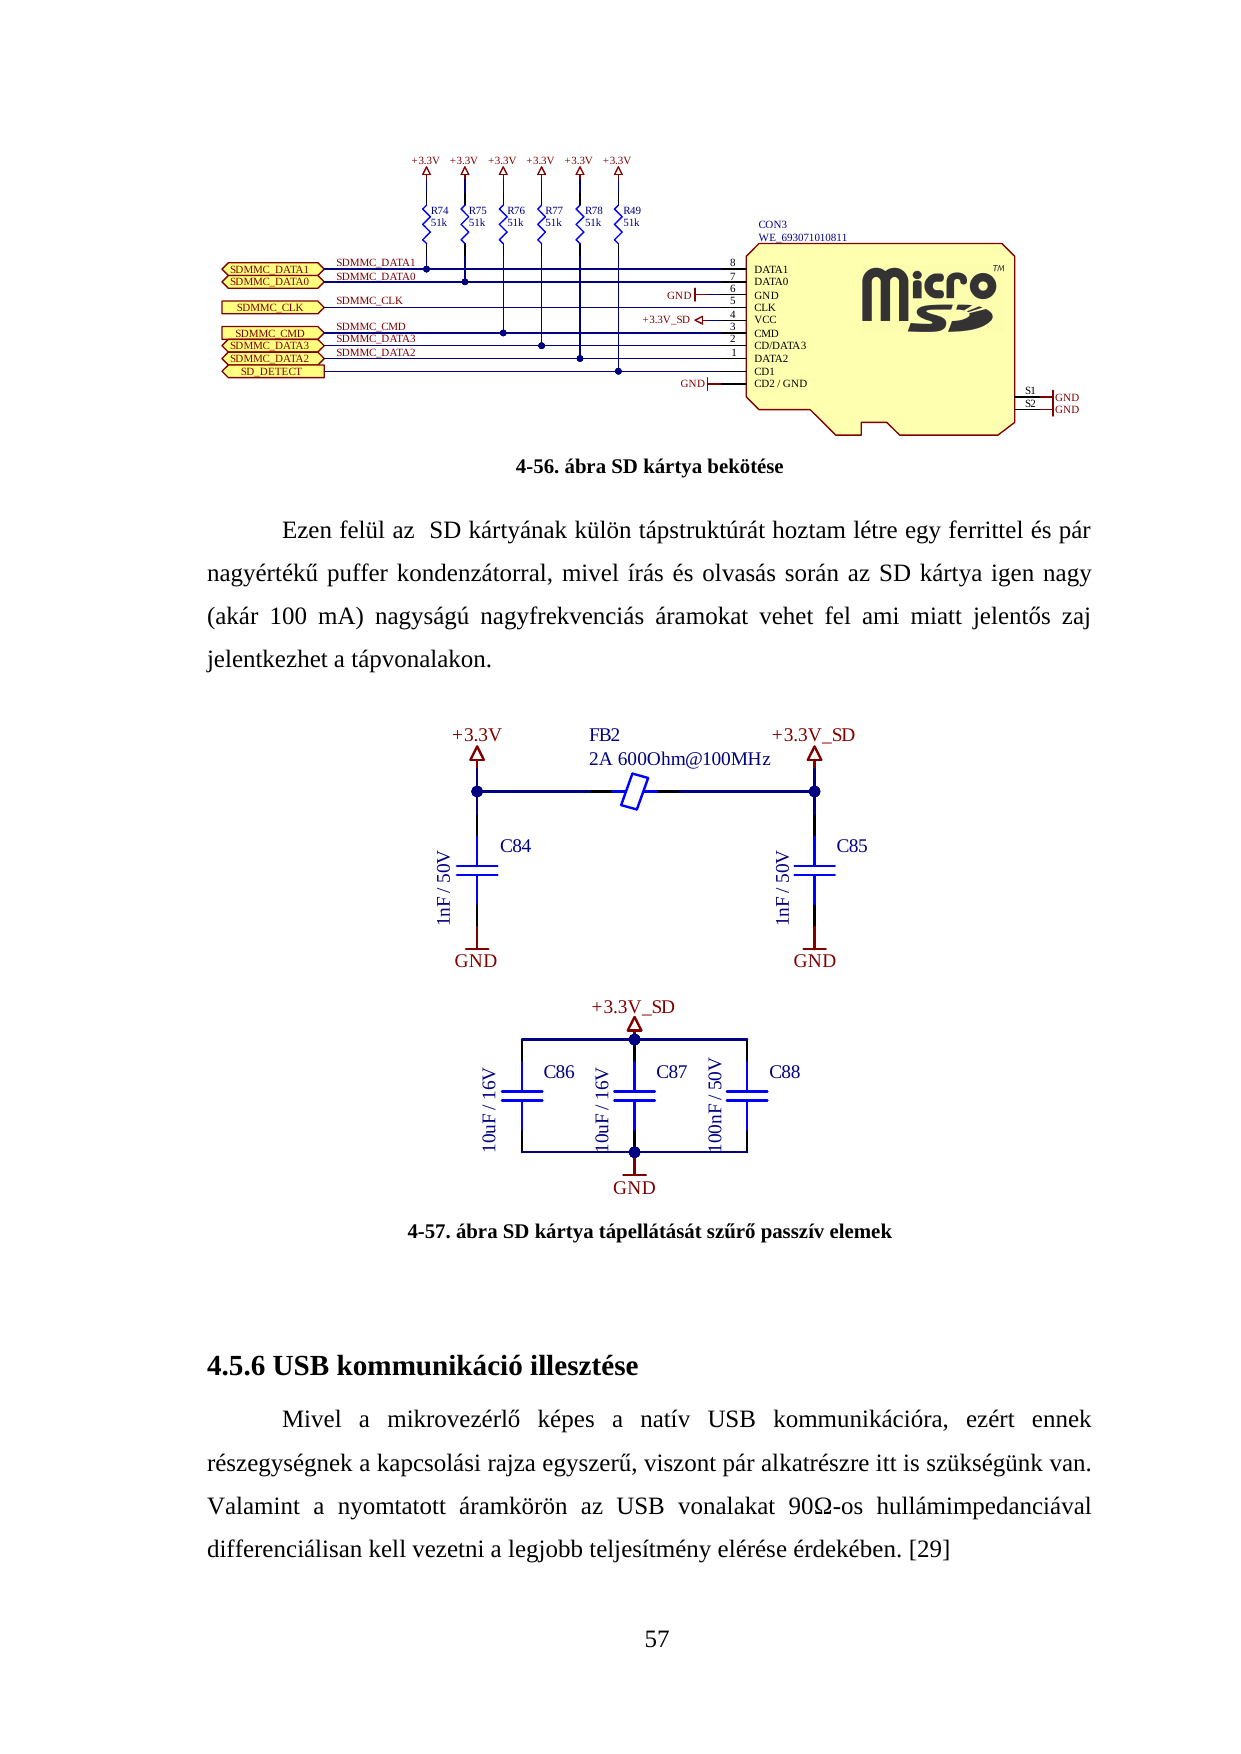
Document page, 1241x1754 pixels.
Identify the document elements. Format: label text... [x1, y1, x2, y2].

text Mivel a mikrovezérlő képes a natív USB kommunikációra, ezért ennek részegységnek a kapcsolási rajza egyszerű, viszont pár alkatrészre itt is szükségünk van. Valamint a nyomtatott áramkörön az USB vonalakat 90Ω-os hullámimpedanciával differenciálisan kell vezetni a legjobb teljesítmény elérése érdekében. [29] [207, 1404, 1092, 1563]
text Ezen felül az SD kártyának külön tápstruktúrát hoztam létre egy ferrittel és pár nagyértékű puffer kondenzátorral, mivel írás és olvasás során az SD kártya igen nagy (akár 100 mA) nagyságú nagyfrekvenciás áramokat vehet fel ami miatt jelentős zaj jelentkezhet a tápvonalakon. [207, 515, 1092, 673]
subtitle USB kommunikáció illesztése [207, 1348, 1092, 1381]
